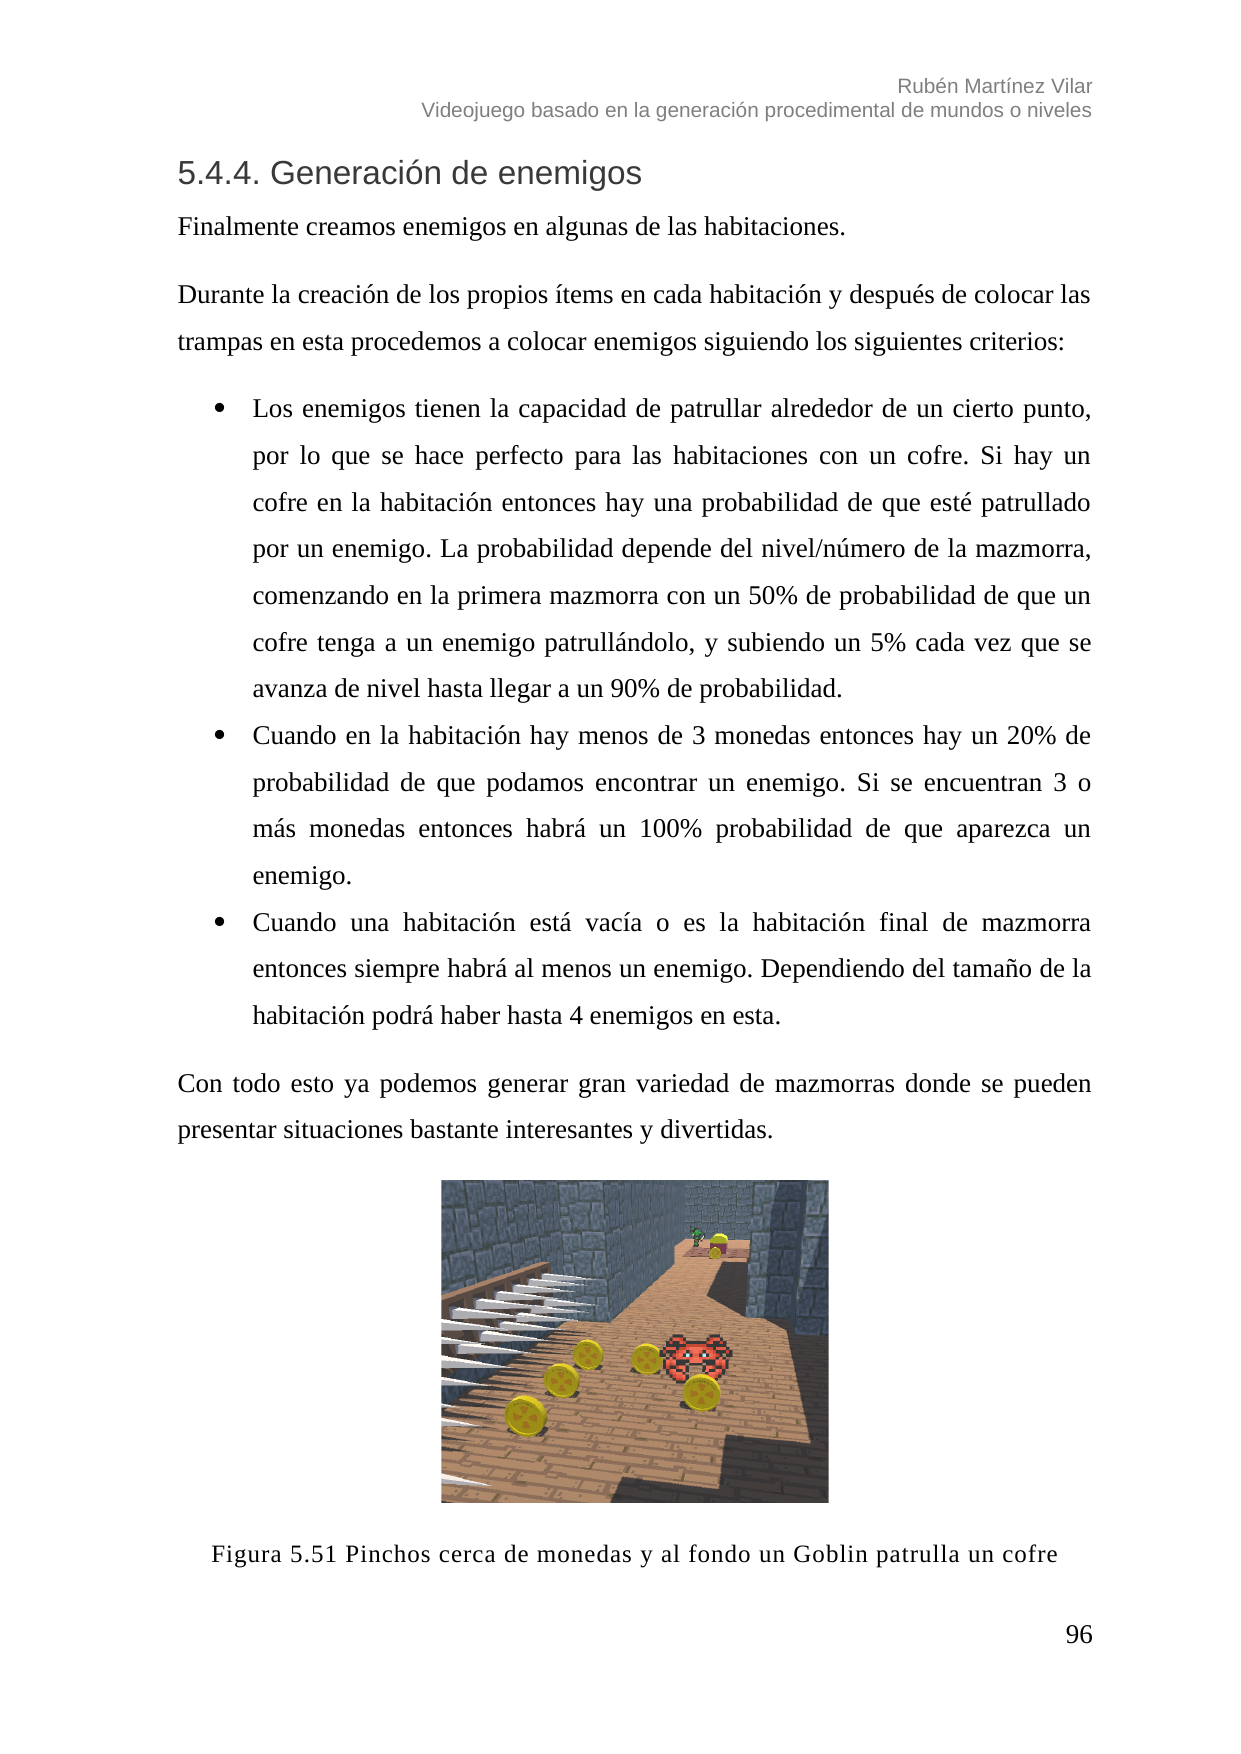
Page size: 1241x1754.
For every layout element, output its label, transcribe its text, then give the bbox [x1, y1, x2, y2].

list Cuando una habitación está vacía o es la habitación final de mazmorra entonces siempre habrá al menos un enemigo. Dependiendo del tamaño de la habitación podrá haber hasta 4 enemigos en esta. [215, 906, 1092, 1030]
subtitle Generación de enemigos [177, 153, 1092, 191]
text Finalmente creamos enemigos en algunas de las habitaciones. [177, 211, 1092, 242]
picture [441, 1180, 829, 1503]
list Cuando en la habitación hay menos de 3 monedas entonces hay un 20% de probabilidad de que podamos encontrar un enemigo. Si se encuentran 3 o más monedas entonces habrá un 100% probabilidad de que aparezca un enemigo. [215, 719, 1092, 890]
text Con todo esto ya podemos generar gran variedad de mazmorras donde se pueden presentar situaciones bastante interesantes y divertidas. [177, 1067, 1092, 1144]
text Durante la creación de los propios ítems en cada habitación y después de colocar las trampas en esta procedemos a colocar enemigos siguiendo los siguientes criterios: [177, 278, 1092, 356]
list Los enemigos tienen la capacidad de patrullar alrededor de un cierto punto, por lo que se hace perfecto para las habitaciones con un cofre. Si hay un cofre en la habitación entonces hay una probabilidad de que esté patrullado por un enemigo. La probabilidad depende del nivel/número de la mazmorra, comenzando en la primera mazmorra con un 50% de probabilidad de que un cofre tenga a un enemigo patrullándolo, y subiendo un 5% cada vez que se avanza de nivel hasta llegar a un 90% de probabilidad. [215, 392, 1092, 703]
